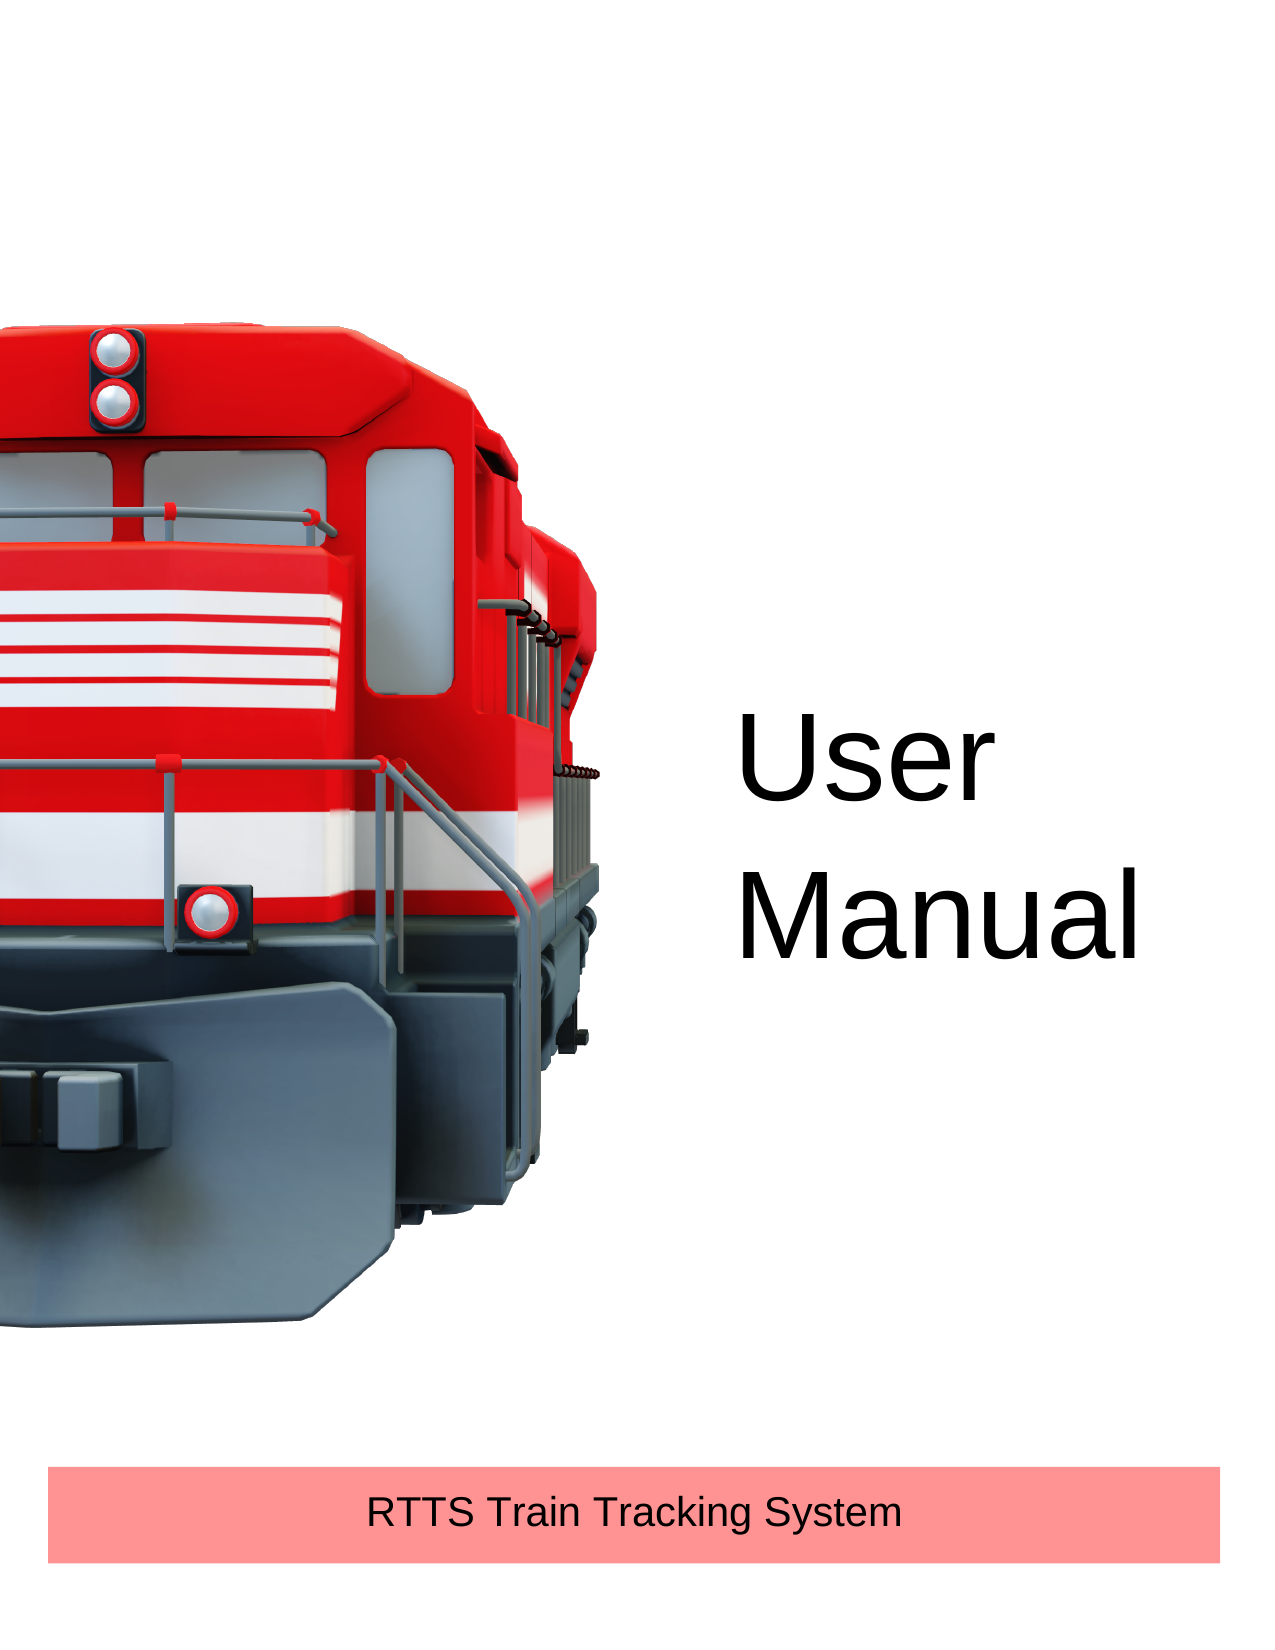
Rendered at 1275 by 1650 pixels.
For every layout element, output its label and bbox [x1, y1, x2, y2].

picture [0, 239, 899, 1334]
